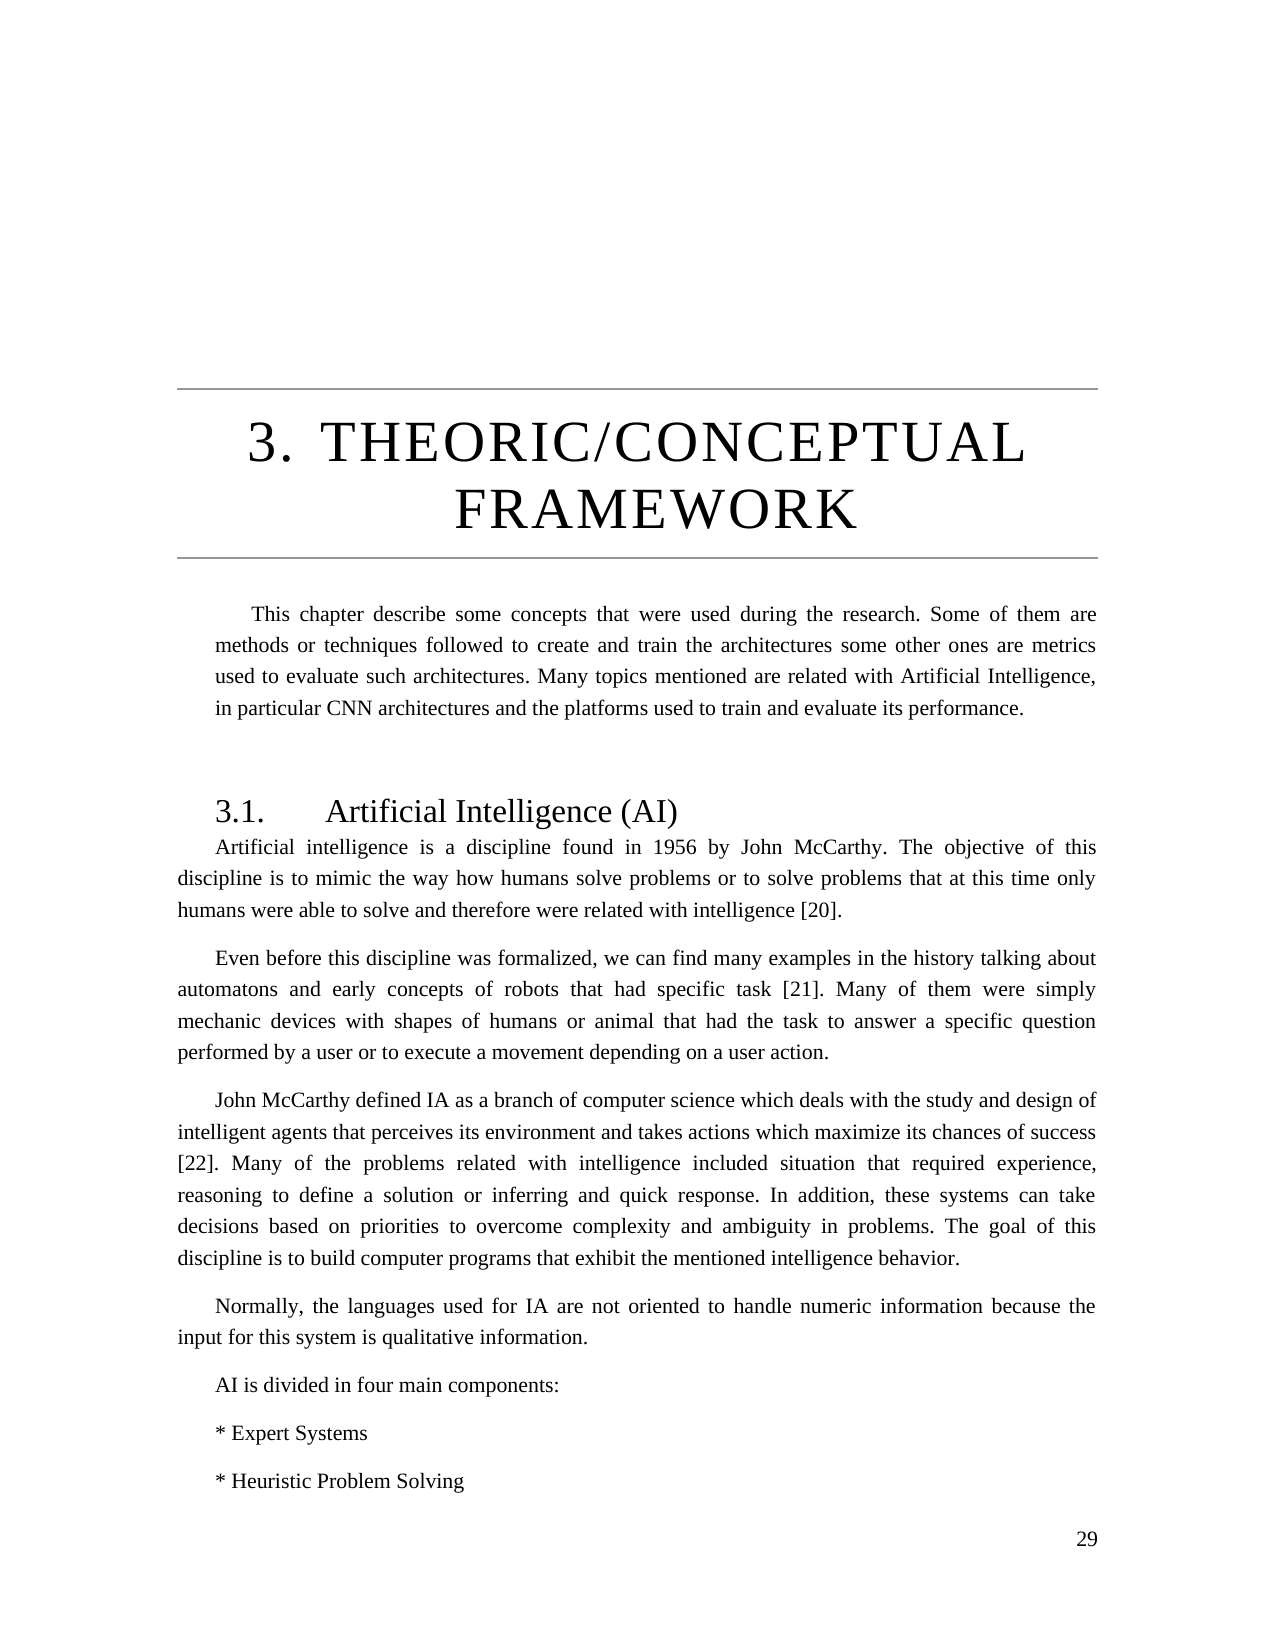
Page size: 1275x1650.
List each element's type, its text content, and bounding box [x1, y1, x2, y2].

text Artificial intelligence is a discipline found in 1956 by John McCarthy. The objective of this discipline is to mimic the way how humans solve problems or to solve problems that at this time only humans were able to solve and therefore were related with intelligence [20]. [177, 834, 1098, 922]
subtitle Theoric/conceptual framework [177, 390, 1098, 557]
text John McCarthy defined IA as a branch of computer science which deals with the study and design of intelligent agents that perceives its environment and takes actions which maximize its chances of success [22]. Many of the problems related with intelligence included situation that required experience, reasoning to define a solution or inferring and quick response. In addition, these systems can take decisions based on priorities to overcome complexity and ambiguity in problems. The goal of this discipline is to build computer programs that exhibit the mentioned intelligence behavior. [177, 1087, 1098, 1270]
text Normally, the languages used for IA are not oriented to handle numeric information because the input for this system is qualitative information. [177, 1293, 1098, 1349]
text * Expert Systems [177, 1420, 1098, 1446]
subtitle Artificial Intelligence (AI) [215, 791, 1098, 829]
text * Heuristic Problem Solving [177, 1468, 1098, 1494]
text This chapter describe some concepts that were used during the research. Some of them are methods or techniques followed to create and train the architectures some other ones are metrics used to evaluate such architectures. Many topics mentioned are related with Artificial Intelligence, in particular CNN architectures and the platforms used to train and evaluate its performance. [215, 601, 1098, 720]
text AI is divided in four main components: [177, 1372, 1098, 1397]
text Even before this discipline was formalized, we can find many examples in the history talking about automatons and early concepts of robots that had specific task [21]. Many of them were simply mechanic devices with shapes of humans or animal that had the task to answer a specific question performed by a user or to execute a movement depending on a user action. [177, 945, 1098, 1064]
